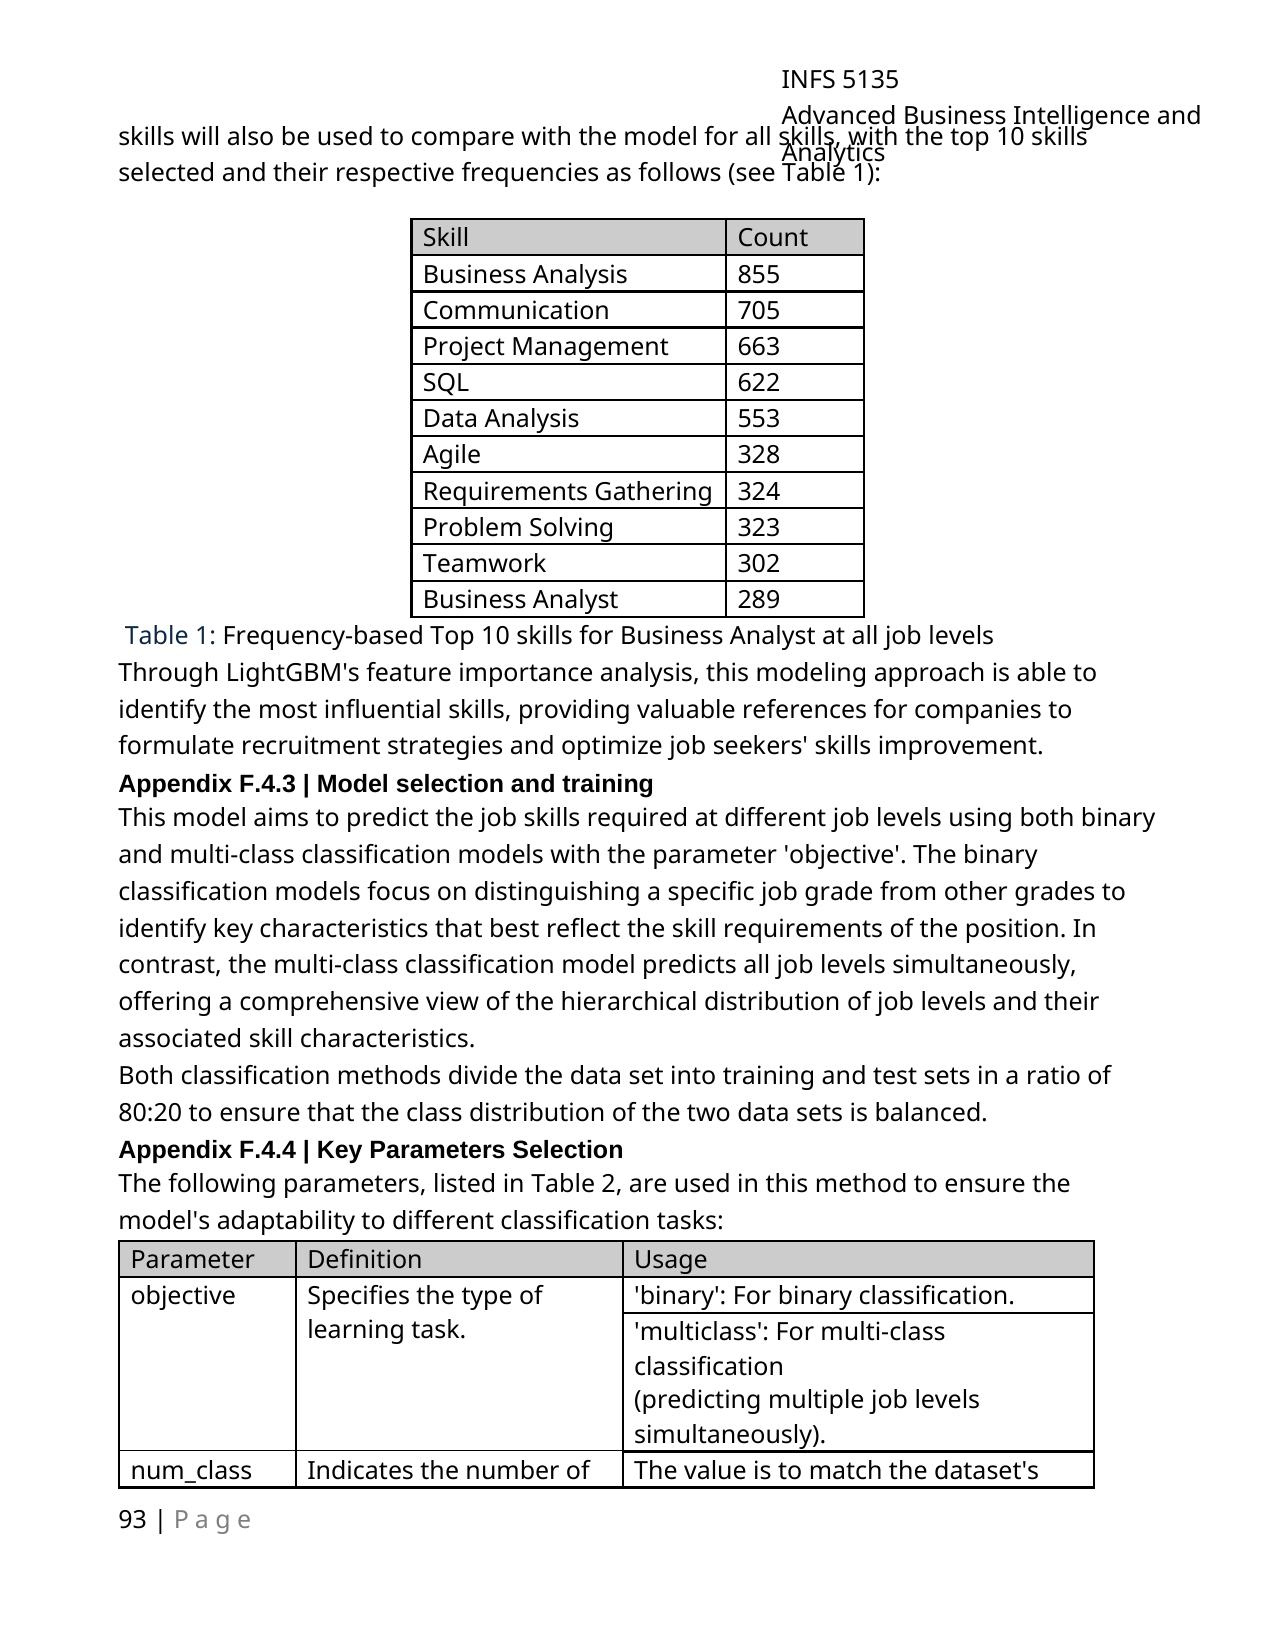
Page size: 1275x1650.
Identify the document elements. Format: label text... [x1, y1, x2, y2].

table_cell Business Analysis [413, 256, 725, 290]
table_cell Data Analysis [413, 401, 725, 435]
table_cell 'multiclass': For multi-class classification (predicting multiple job levels simultaneously). [624, 1314, 1093, 1450]
table_cell Problem Solving [413, 509, 725, 543]
table_cell 323 [727, 509, 863, 543]
table_cell Project Management [413, 329, 725, 363]
table_cell Business Analyst [413, 582, 725, 616]
table_cell Specifies the type of learning task. [297, 1278, 622, 1450]
subtitle Appendix F.4.4 | Key Parameters Selection [118, 1135, 1157, 1164]
table_cell 553 [727, 401, 863, 435]
table_header Usage [624, 1242, 1093, 1276]
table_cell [624, 1453, 1093, 1486]
table_header Definition [297, 1242, 622, 1276]
table_cell SQL [413, 365, 725, 399]
table_cell 705 [727, 293, 863, 326]
table_cell Communication [413, 293, 725, 326]
table_header Parameter [120, 1242, 295, 1276]
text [118, 118, 1157, 189]
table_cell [297, 1451, 622, 1486]
subtitle Appendix F.4.3 | Model selection and training [118, 769, 1157, 798]
table_cell 663 [727, 329, 863, 363]
table_cell 324 [727, 473, 863, 507]
table_cell 289 [727, 582, 863, 616]
text Both classification methods divide the data set into training and test sets in a ratio of 80:20 to ensure that the class distribution of the two data sets is balanced. [118, 1057, 1157, 1128]
text This model aims to predict the job skills required at different job levels using both binary and multi-class classification models with the parameter 'objective'. The binary classification models focus on distinguishing a specific job grade from other grades to identify key characteristics that best reflect the skill requirements of the position. In contrast, the multi-class classification model predicts all job levels simultaneously, offering a comprehensive view of the hierarchical distribution of job levels and their associated skill characteristics. [118, 800, 1157, 1055]
table_cell Agile [413, 437, 725, 471]
table_header Skill [413, 220, 725, 254]
table_cell Teamwork [413, 545, 725, 579]
table_cell 302 [727, 545, 863, 579]
table_cell 622 [727, 365, 863, 399]
text The following parameters, listed in Table 2, are used in this method to ensure the model's adaptability to different classification tasks: [118, 1166, 1157, 1237]
table_header Count [727, 220, 863, 254]
text Through LightGBM's feature importance analysis, this modeling approach is able to identify the most influential skills, providing valuable references for companies to formulate recruitment strategies and optimize job seekers' skills improvement. [118, 654, 1157, 762]
table_cell 'binary': For binary classification. [624, 1278, 1093, 1312]
table_cell 328 [727, 437, 863, 471]
text Table 1: Frequency-based Top 10 skills for Business Analyst at all job levels [118, 618, 1157, 652]
table_cell 855 [727, 256, 863, 290]
table_cell num_class [120, 1451, 295, 1486]
table_cell Requirements Gathering [413, 473, 725, 507]
table_cell objective [120, 1278, 295, 1450]
